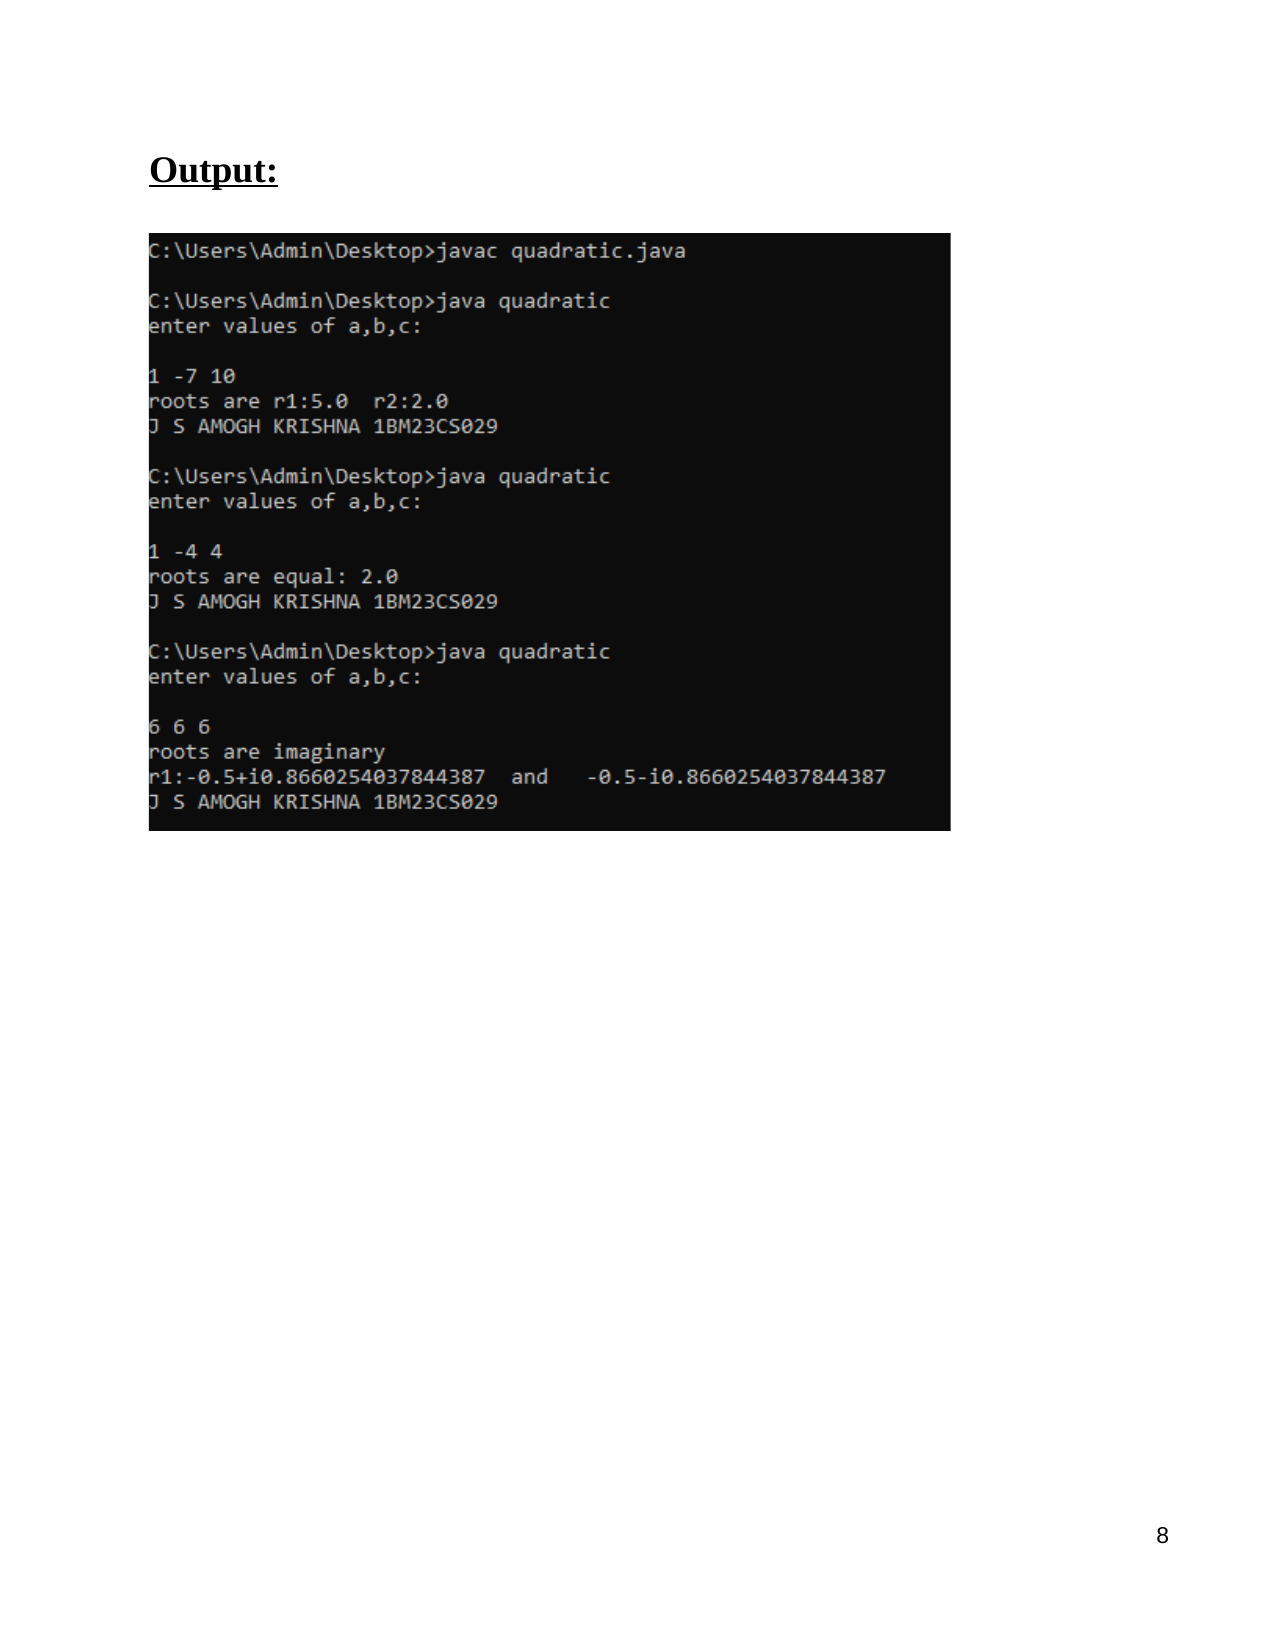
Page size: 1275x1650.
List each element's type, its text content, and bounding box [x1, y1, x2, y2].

picture [148, 233, 951, 831]
text Output: [149, 147, 1169, 191]
